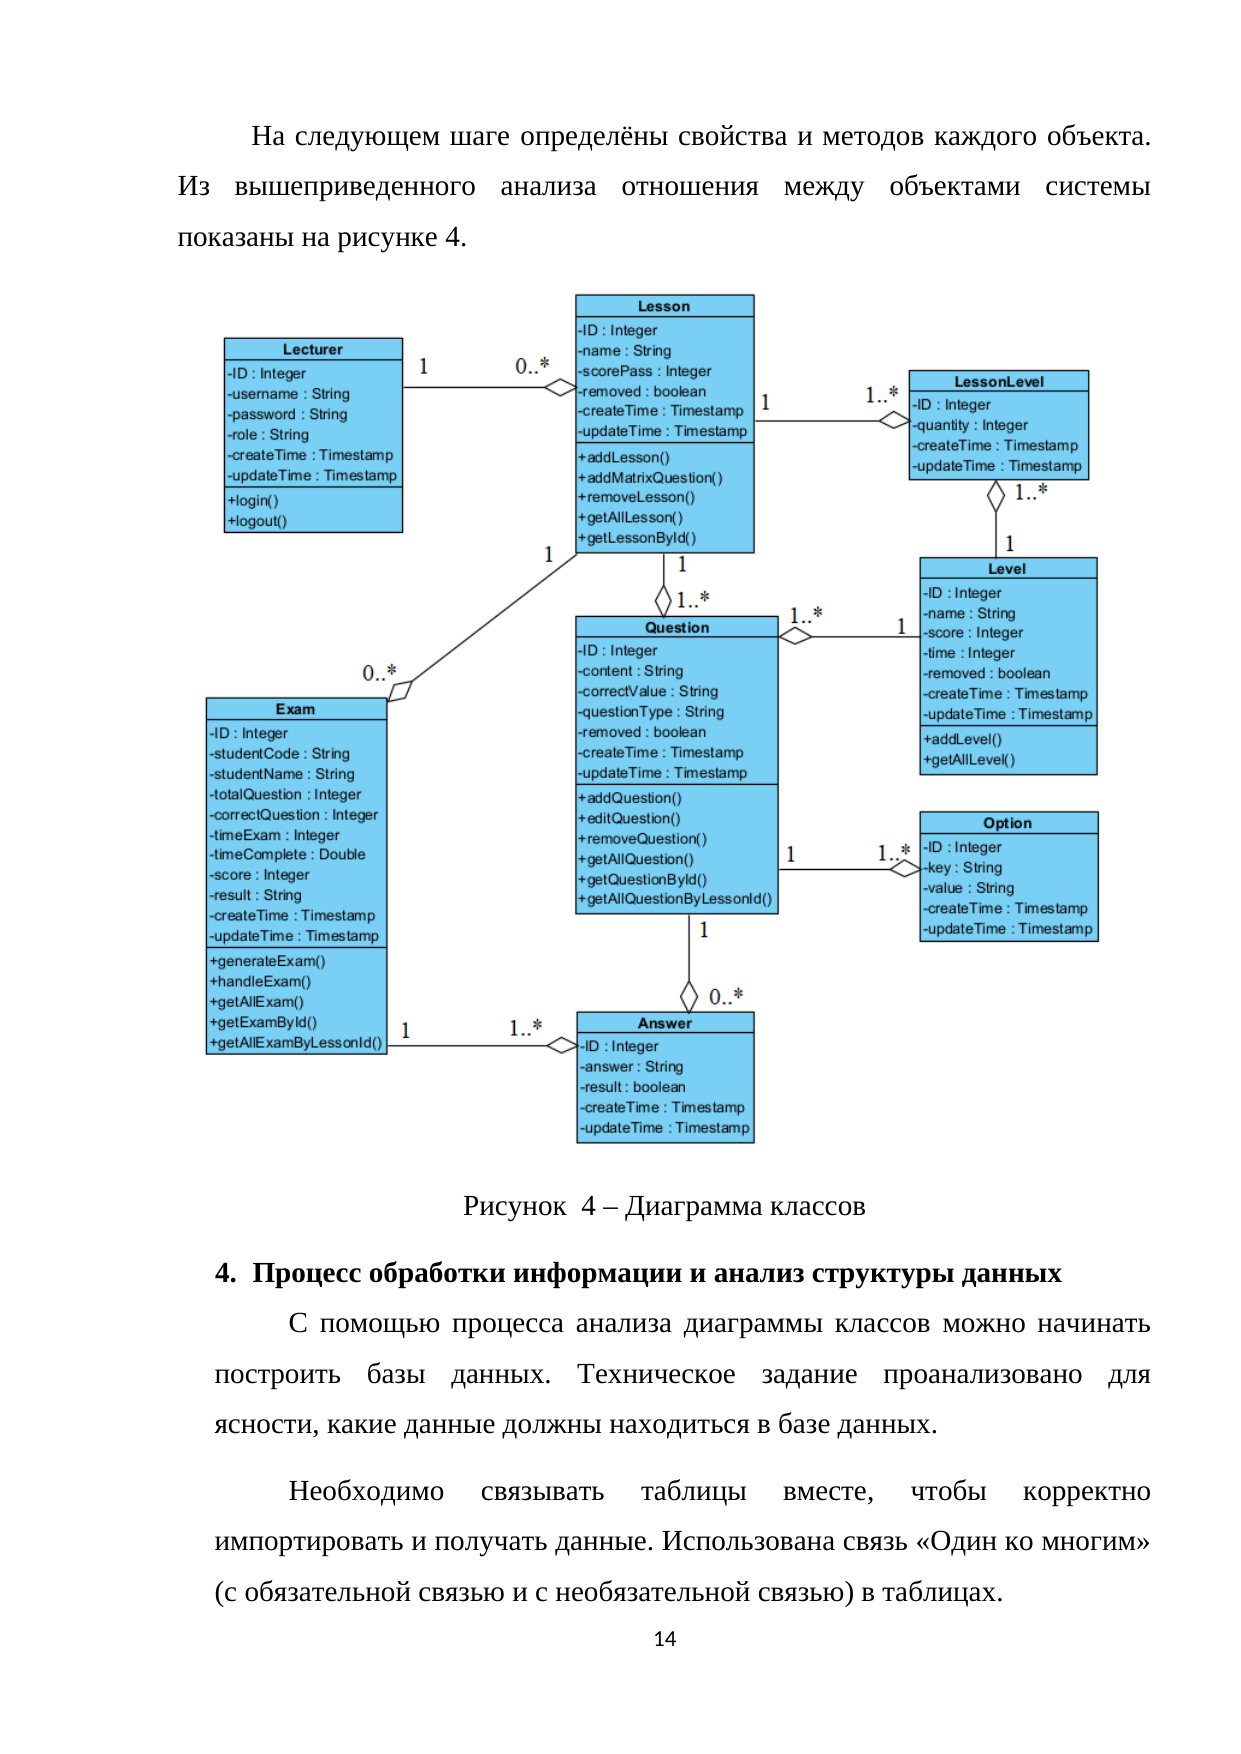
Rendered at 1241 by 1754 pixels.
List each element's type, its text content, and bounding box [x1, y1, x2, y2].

picture [177, 285, 1152, 1158]
text Необходимо связывать таблицы вместе, чтобы корректно импортировать и получать данные. Использована связь «Один ко многим» (с обязательной связью и с необязательной связью) в таблицах. [214, 1473, 1152, 1607]
list Процесс обработки информации и анализ структуры данных [215, 1255, 1152, 1289]
text С помощью процесса анализа диаграммы классов можно начинать построить базы данных. Техническое задание проанализовано для ясности, какие данные должны находиться в базе данных. [214, 1306, 1152, 1440]
text Рисунок 4 – Диаграмма классов [177, 1188, 1152, 1222]
text На следующем шаге определёны свойства и методов каждого объекта. Из вышеприведенного анализа отношения между объектами системы показаны на рисунке 4. [177, 118, 1152, 252]
